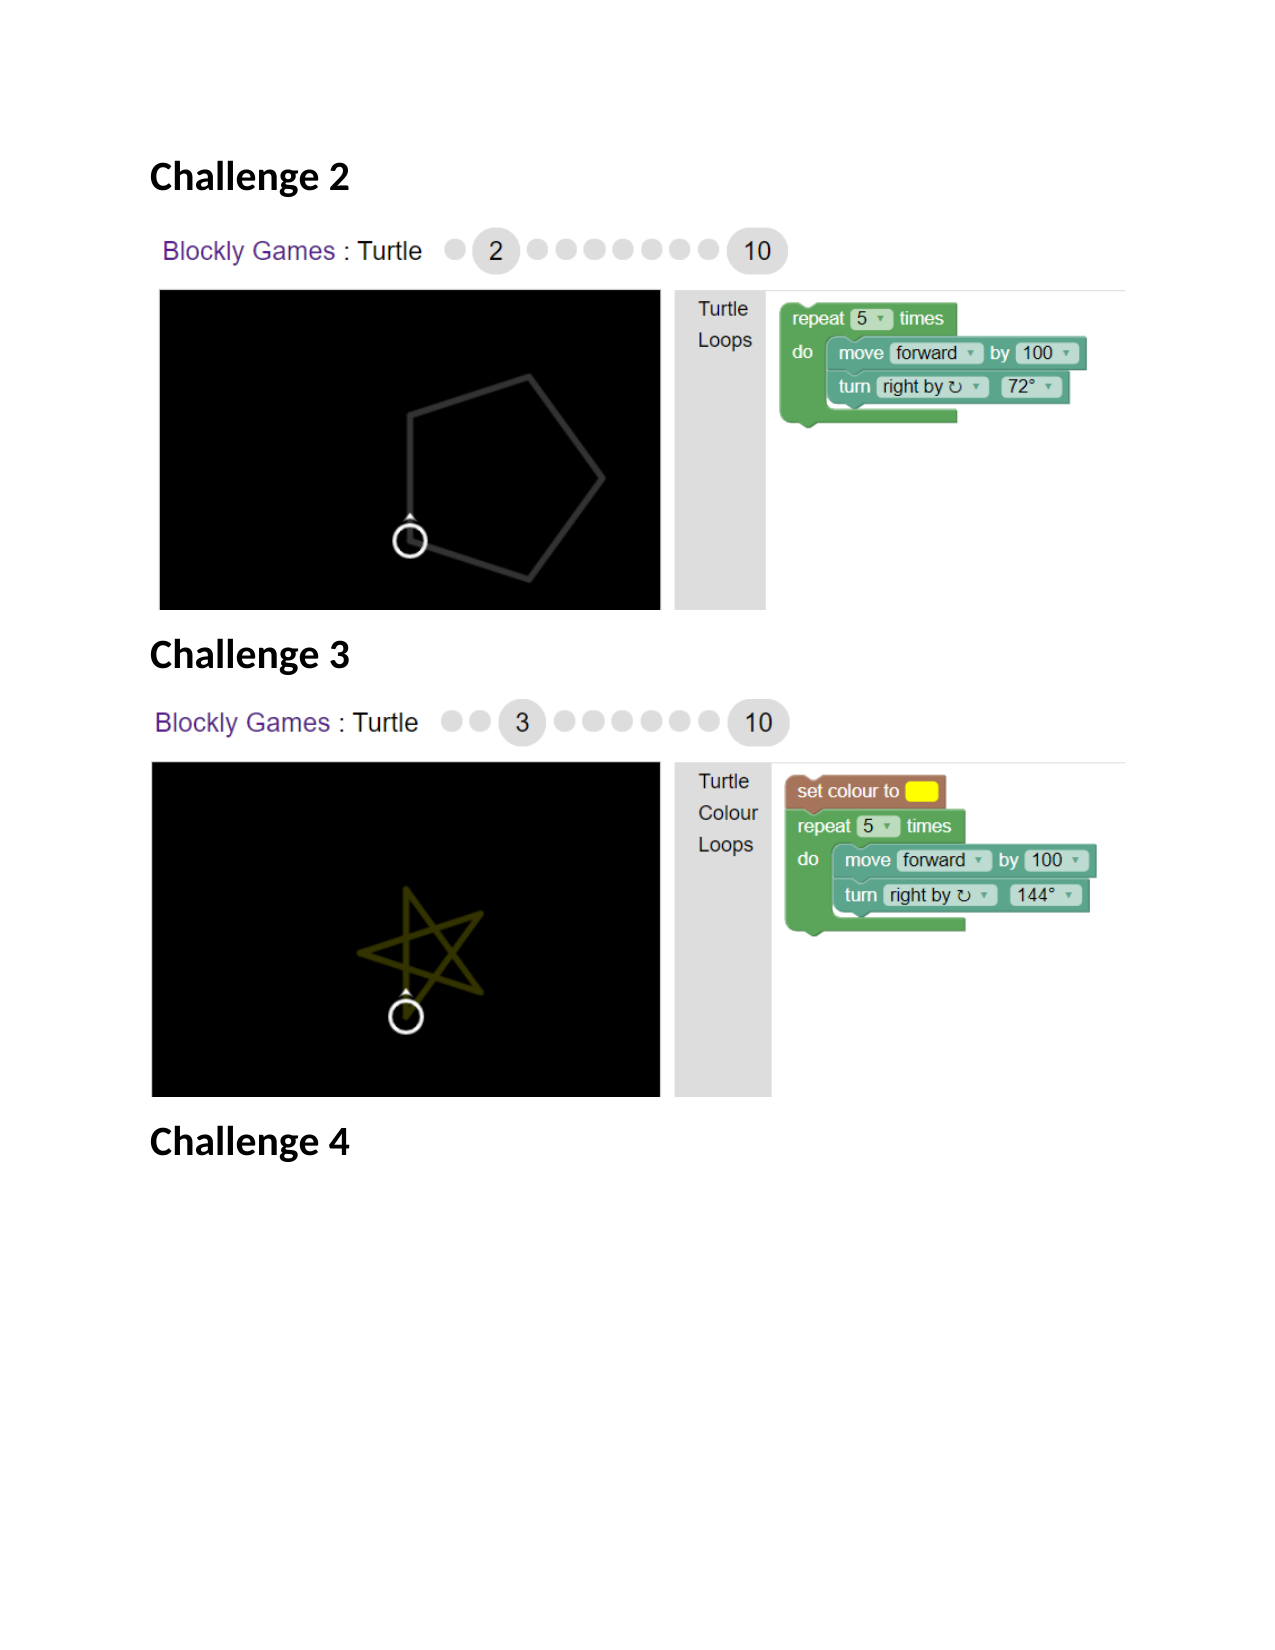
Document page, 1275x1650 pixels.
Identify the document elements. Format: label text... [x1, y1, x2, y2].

text Challenge 2 [150, 150, 1125, 201]
picture [150, 221, 1125, 610]
text Challenge 4 [150, 1115, 1125, 1166]
text Challenge 3 [150, 628, 1125, 679]
picture [150, 699, 1125, 1097]
